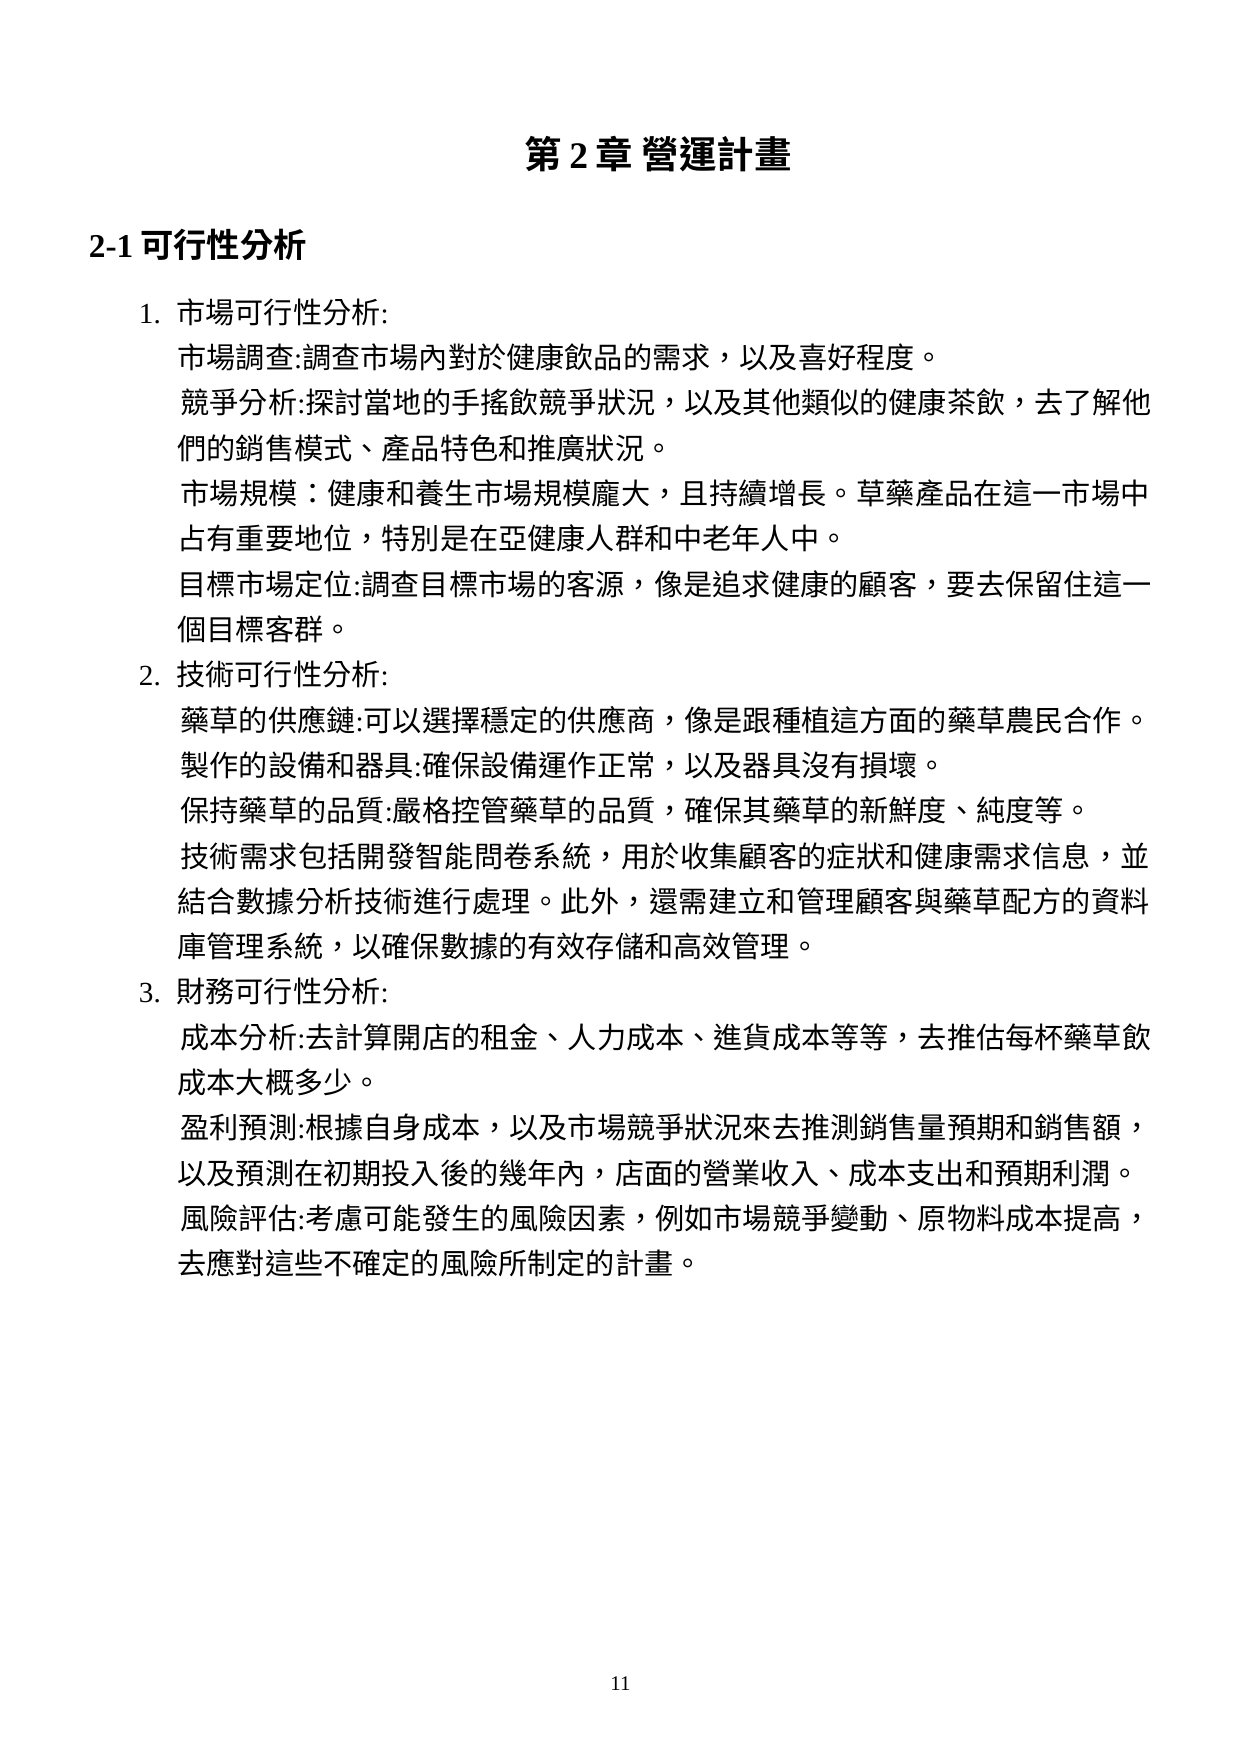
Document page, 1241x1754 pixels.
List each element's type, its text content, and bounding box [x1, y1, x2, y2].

list 財務可行性分析: [139, 968, 1152, 1013]
text 競爭分析:探討當地的手搖飲競爭狀況，以及其他類似的健康茶飲，去了解他們的銷售模式、產品特色和推廣狀況。 [177, 378, 1152, 469]
text 技術需求包括開發智能問卷系統，用於收集顧客的症狀和健康需求信息，並結合數據分析技術進行處理。此外，還需建立和管理顧客與藥草配方的資料庫管理系統，以確保數據的有效存儲和高效管理。 [177, 832, 1152, 968]
text 保持藥草的品質:嚴格控管藥草的品質，確保其藥草的新鮮度、純度等。 [177, 786, 1152, 832]
text 製作的設備和器具:確保設備運作正常，以及器具沒有損壞。 [177, 741, 1152, 786]
text 市場調查:調查市場內對於健康飲品的需求，以及喜好程度。 [130, 333, 1152, 378]
text 目標市場定位:調查目標市場的客源，像是追求健康的顧客，要去保留住這一個目標客群。 [177, 560, 1152, 650]
text 藥草的供應鏈:可以選擇穩定的供應商，像是跟種植這方面的藥草農民合作。 [177, 696, 1152, 741]
text 2-1可行性分析 [89, 197, 1152, 288]
text 市場規模：健康和養生市場規模龐大，且持續增長。草藥產品在這一市場中占有重要地位，特別是在亞健康人群和中老年人中。 [177, 469, 1152, 560]
text 成本分析:去計算開店的租金、人力成本、進貨成本等等，去推估每杯藥草飲成本大概多少。 [177, 1013, 1152, 1103]
text 風險評估:考慮可能發生的風險因素，例如市場競爭變動、原物料成本提高，去應對這些不確定的風險所制定的計畫。 [177, 1194, 1152, 1285]
text 盈利預測:根據自身成本，以及市場競爭狀況來去推測銷售量預期和銷售額，以及預測在初期投入後的幾年內，店面的營業收入、成本支出和預期利潤。 [177, 1103, 1152, 1194]
list 市場可行性分析: [139, 288, 1152, 333]
list 技術可行性分析: [139, 650, 1152, 696]
text 第2章 營運計畫 [89, 107, 1152, 197]
